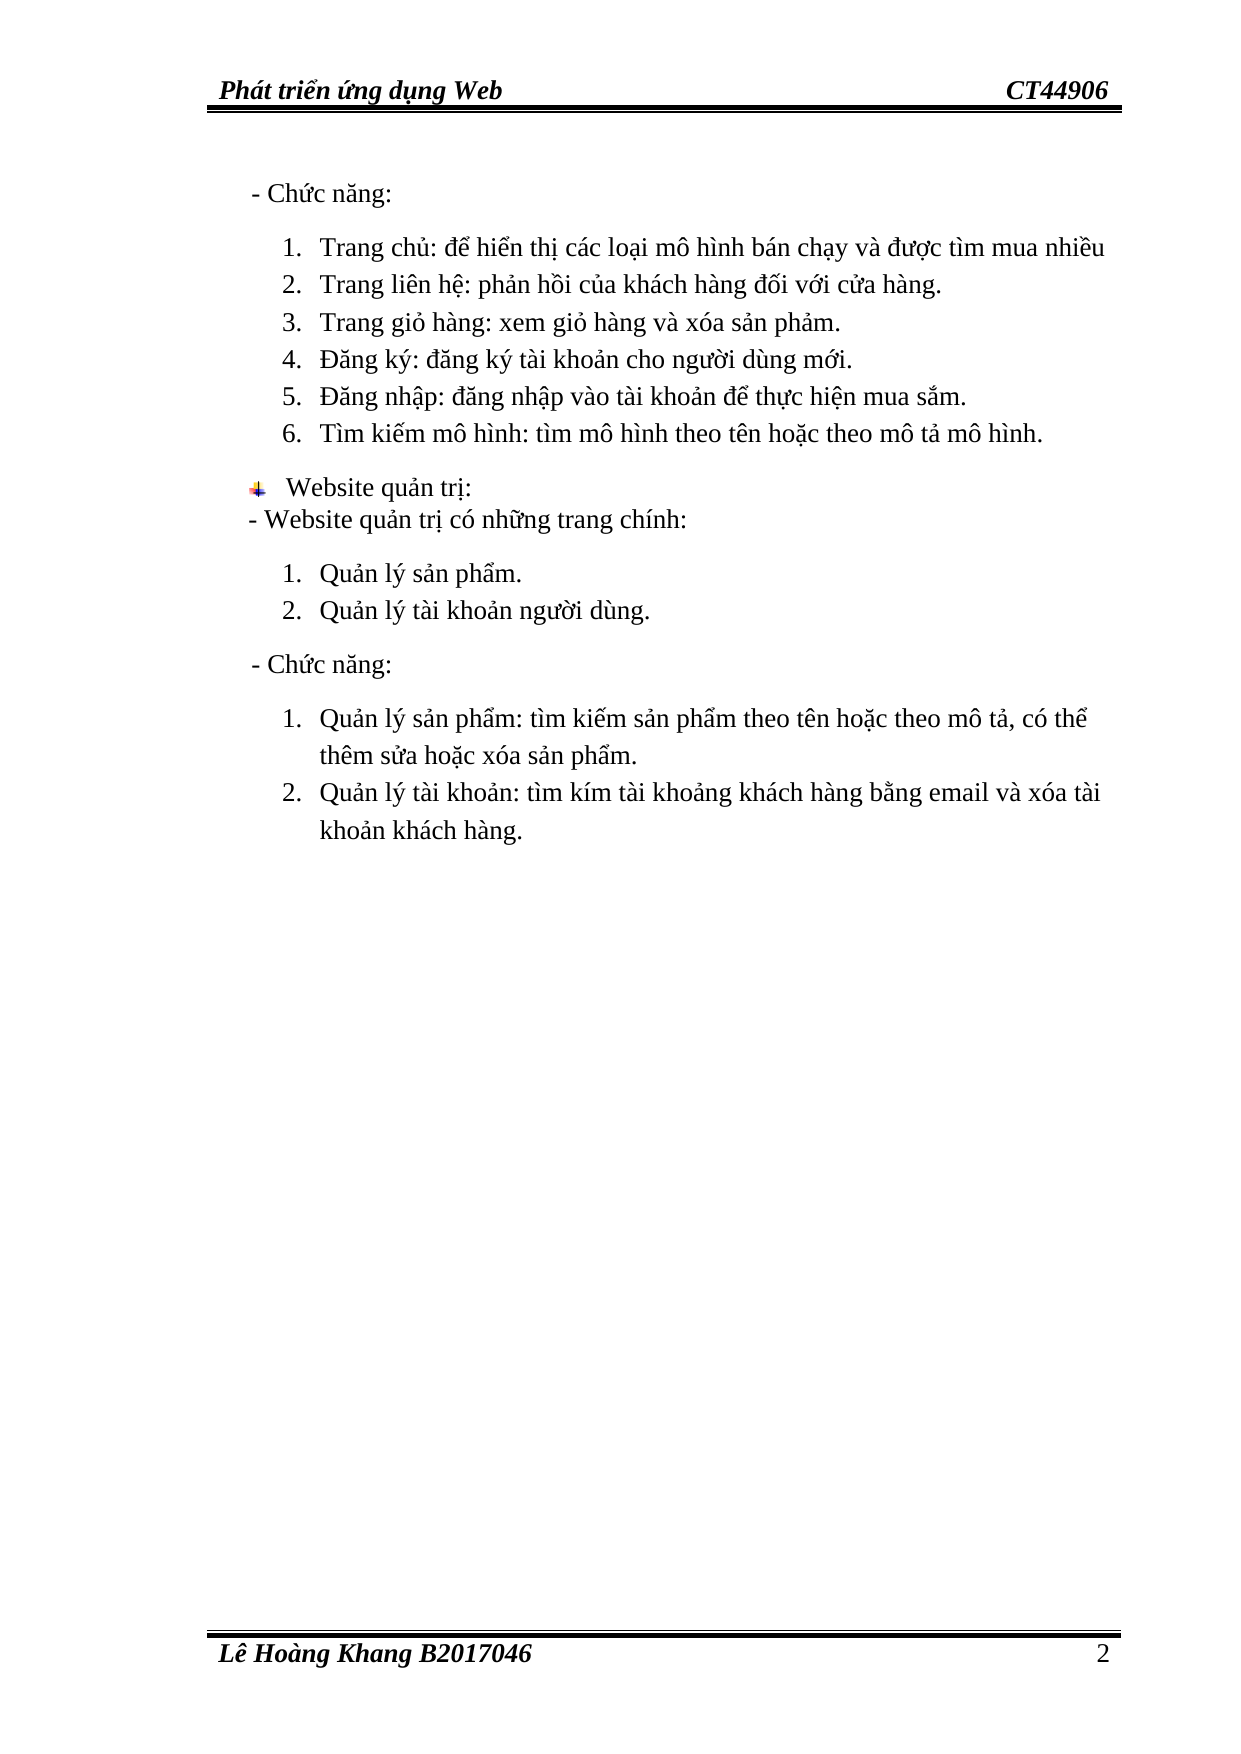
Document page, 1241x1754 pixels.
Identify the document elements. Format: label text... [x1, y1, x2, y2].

list Đăng nhập: đăng nhập vào tài khoản để thực hiện mua sắm. [282, 380, 1122, 411]
list Tìm kiếm mô hình: tìm mô hình theo tên hoặc theo mô tả mô hình. [282, 418, 1122, 449]
list Đăng ký: đăng ký tài khoản cho người dùng mới. [282, 343, 1122, 374]
list Trang chủ: để hiển thị các loại mô hình bán chạy và được tìm mua nhiều [282, 231, 1122, 262]
list Quản lý sản phẩm: tìm kiếm sản phẩm theo tên hoặc theo mô tả, có thể thêm sửa hoặc xóa sản phẩm. [282, 702, 1122, 770]
text - Website quản trị có những trang chính: [207, 503, 1122, 534]
list Website quản trị: [248, 472, 1122, 503]
picture [249, 480, 266, 497]
list Quản lý tài khoản người dùng. [282, 594, 1122, 625]
text - Chức năng: [207, 648, 1122, 679]
text - Chức năng: [251, 177, 1122, 208]
list Quản lý tài khoản: tìm kím tài khoảng khách hàng bằng email và xóa tài khoản khách hàng. [282, 776, 1122, 845]
list Trang liên hệ: phản hồi của khách hàng đối với cửa hàng. [282, 268, 1122, 299]
list Quản lý sản phẩm. [282, 557, 1122, 588]
list Trang giỏ hàng: xem giỏ hàng và xóa sản phảm. [282, 306, 1122, 337]
